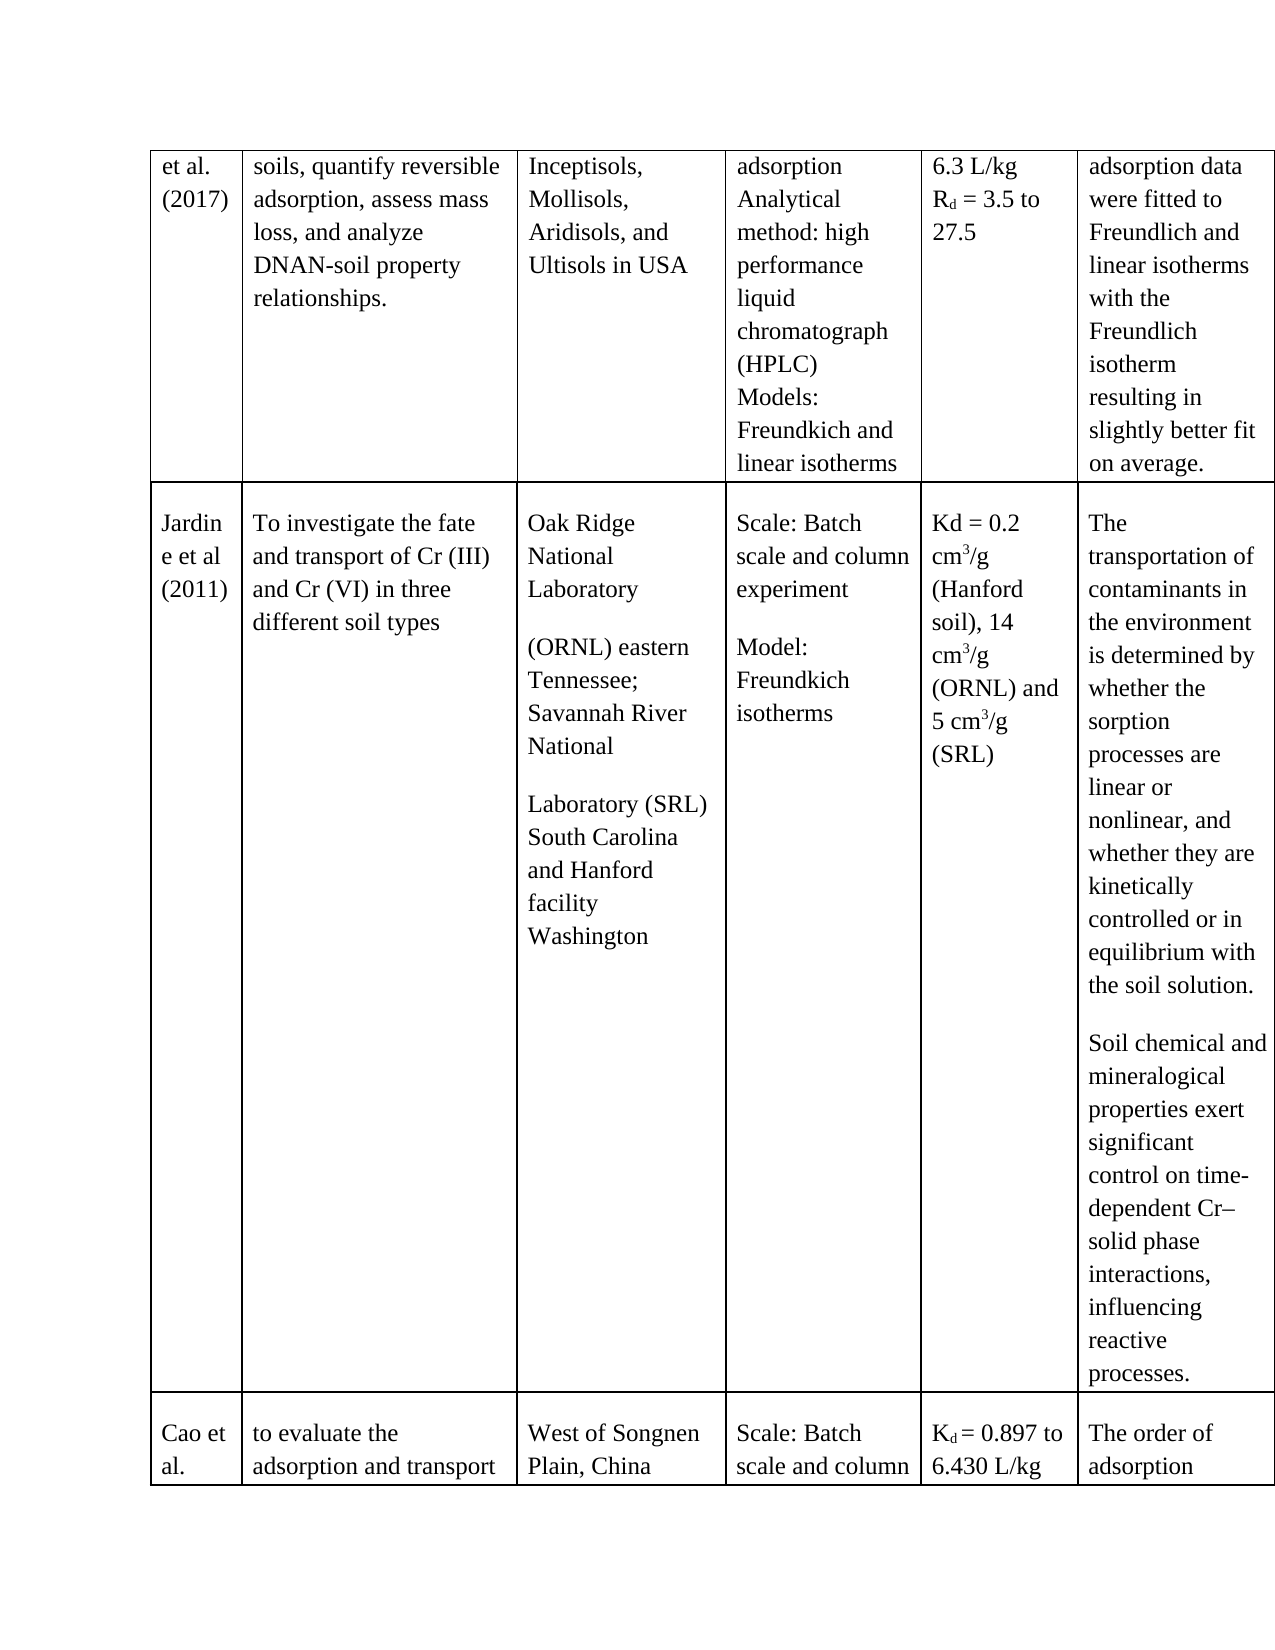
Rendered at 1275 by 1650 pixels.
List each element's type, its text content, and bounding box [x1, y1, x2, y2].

table_cell The transportation of contaminants in the environment is determined by whether the sorption processes are linear or nonlinear, and whether they are kinetically controlled or in equilibrium with the soil solution. Soil chemical and mineralogical properties exert significant control on time-dependent Cr–solid phase interactions, influencing reactive processes. [1079, 483, 1274, 1391]
table_cell Cao et al. (2021) [152, 1393, 241, 1484]
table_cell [727, 1393, 920, 1484]
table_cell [518, 1393, 725, 1484]
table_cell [922, 1393, 1077, 1484]
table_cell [1079, 1393, 1274, 1484]
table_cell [518, 151, 725, 481]
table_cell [243, 1393, 516, 1484]
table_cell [1078, 151, 1274, 481]
table_cell Scale: Batch scale and column experiment Model: Freundkich isotherms [727, 483, 920, 1391]
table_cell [922, 151, 1077, 481]
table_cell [726, 151, 921, 481]
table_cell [151, 151, 242, 481]
table_cell Oak Ridge National Laboratory (ORNL) eastern Tennessee; Savannah River National Laboratory (SRL) South Carolina and Hanford facility Washington [518, 483, 725, 1391]
table_cell Kd = 0.2 cm3/g (Hanford soil), 14 cm3/g (ORNL) and 5 cm3/g (SRL) [922, 483, 1077, 1391]
table_cell Jardine et al (2011) [152, 483, 241, 1391]
table_cell To investigate the fate and transport of Cr (III) and Cr (VI) in three different soil types [243, 483, 516, 1391]
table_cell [243, 151, 517, 481]
